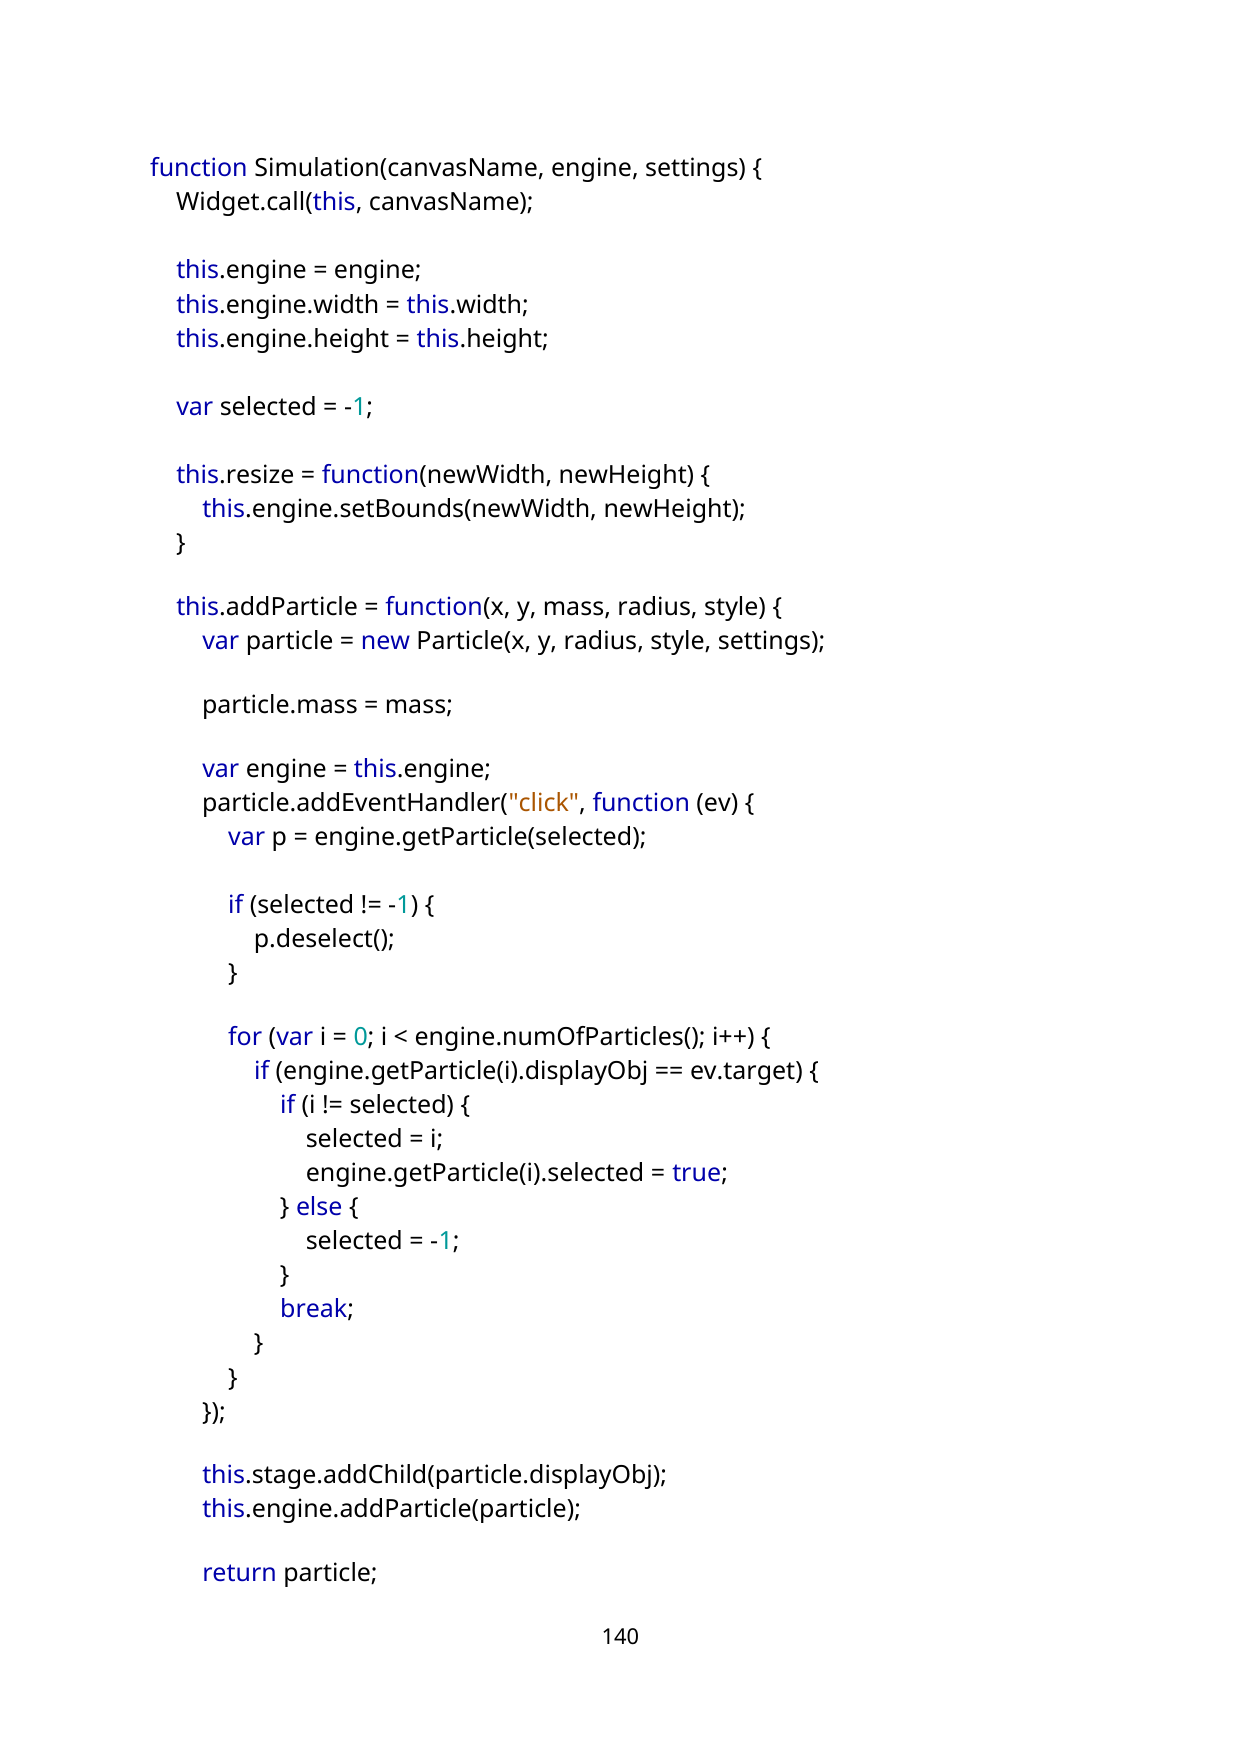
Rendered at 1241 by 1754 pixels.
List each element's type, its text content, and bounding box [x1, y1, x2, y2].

text p.deselect(); [150, 921, 1090, 955]
text function Simulation(canvasName, engine, settings) { [150, 150, 1090, 184]
text particle.mass = mass; [150, 686, 1090, 721]
text var particle = new Particle(x, y, radius, style, settings); [150, 623, 1090, 657]
text } [150, 525, 1090, 559]
text this.addParticle = function(x, y, mass, radius, style) { [150, 588, 1090, 623]
text if (selected != -1) { [150, 887, 1090, 921]
text if (i != selected) { [150, 1087, 1090, 1121]
text this.stage.addChild(particle.displayObj); [150, 1457, 1090, 1491]
text } [150, 1325, 1090, 1359]
text selected = -1; [150, 1223, 1090, 1257]
text selected = i; [150, 1121, 1090, 1155]
text }); [150, 1393, 1090, 1427]
text this.engine.width = this.width; [150, 286, 1090, 320]
text particle.addEventHandler("click", function (ev) { [150, 784, 1090, 818]
text } else { [150, 1189, 1090, 1223]
text this.engine.height = this.height; [150, 320, 1090, 354]
text this.engine.addParticle(particle); [150, 1491, 1090, 1525]
text } [150, 1257, 1090, 1291]
text this.engine = engine; [150, 252, 1090, 286]
text } [150, 955, 1090, 989]
text break; [150, 1291, 1090, 1325]
text var p = engine.getParticle(selected); [150, 818, 1090, 852]
text return particle; [150, 1555, 1090, 1589]
text engine.getParticle(i).selected = true; [150, 1155, 1090, 1189]
text this.resize = function(newWidth, newHeight) { [150, 457, 1090, 491]
text if (engine.getParticle(i).displayObj == ev.target) { [150, 1053, 1090, 1087]
text for (var i = 0; i < engine.numOfParticles(); i++) { [150, 1018, 1090, 1053]
text var selected = -1; [150, 388, 1090, 422]
text var engine = this.engine; [150, 750, 1090, 784]
text } [150, 1359, 1090, 1393]
text Widget.call(this, canvasName); [150, 184, 1090, 218]
text this.engine.setBounds(newWidth, newHeight); [150, 491, 1090, 525]
